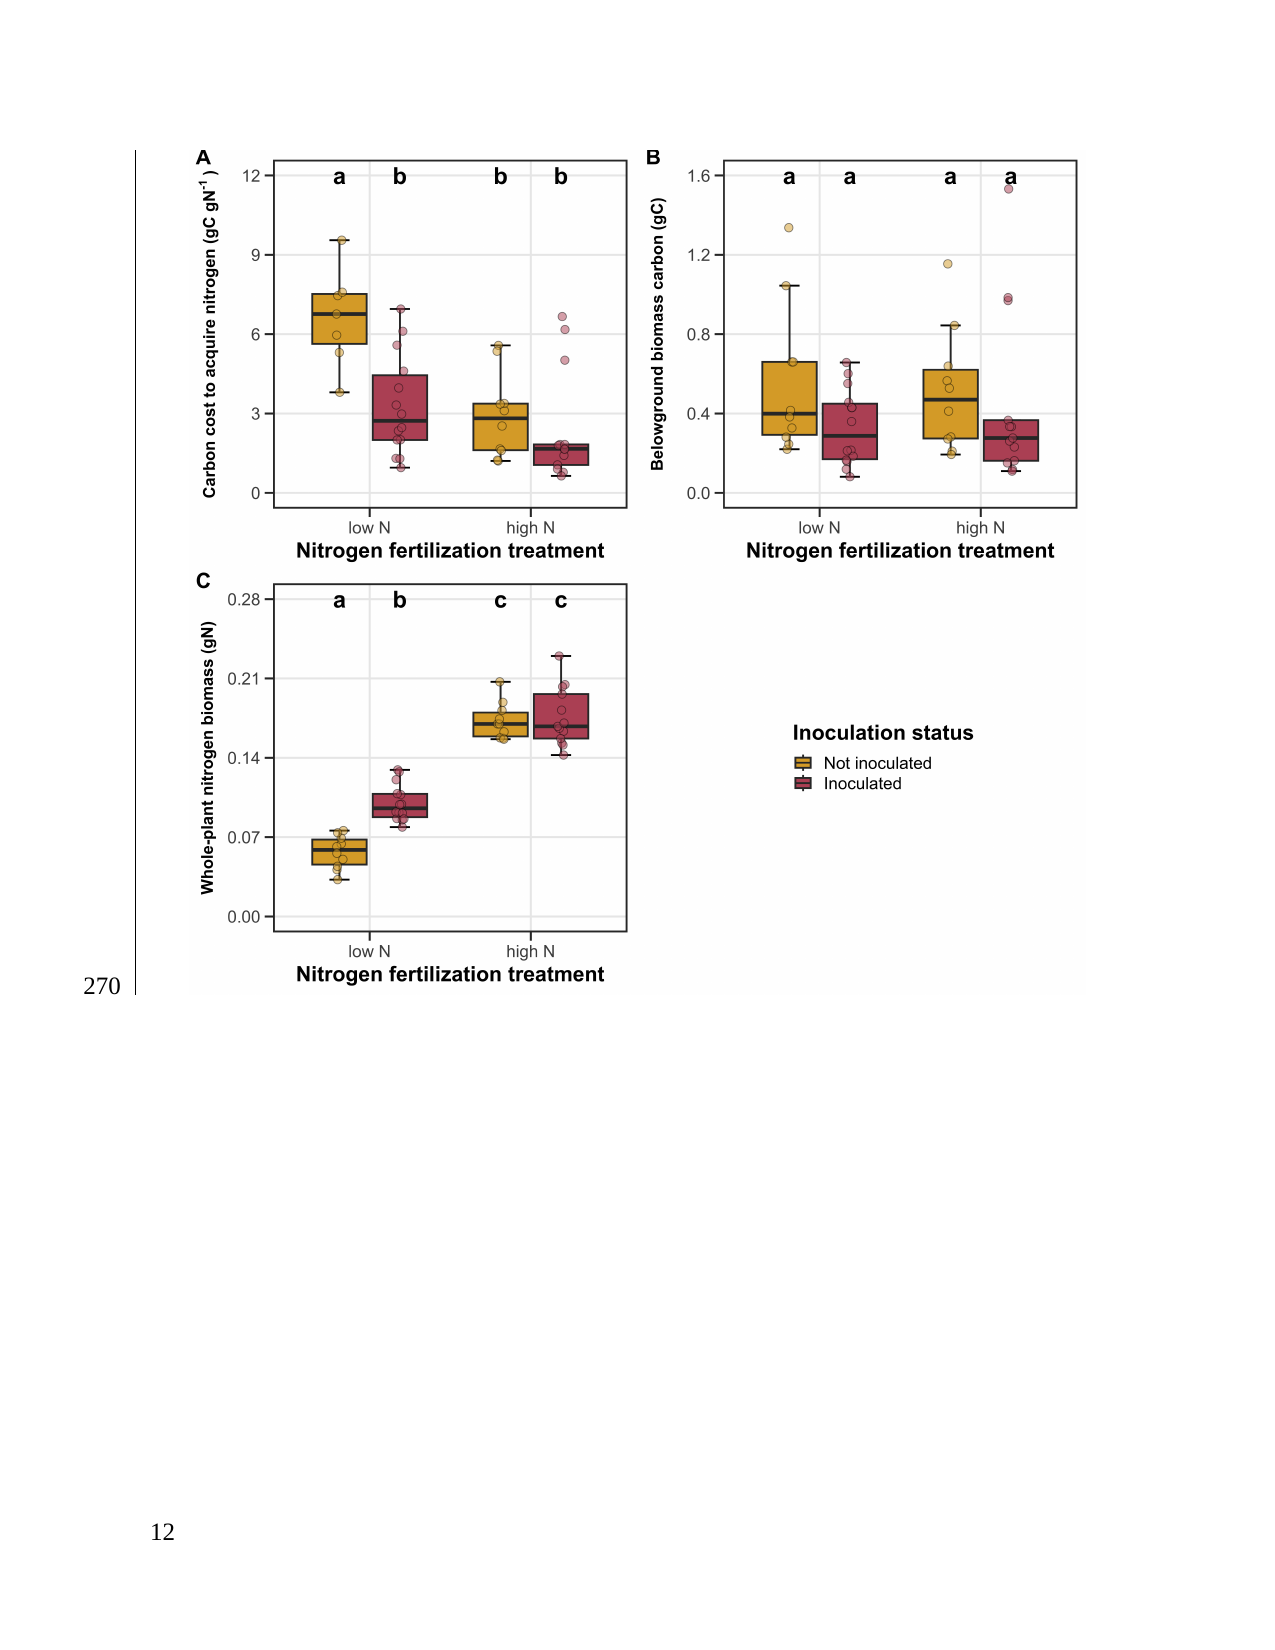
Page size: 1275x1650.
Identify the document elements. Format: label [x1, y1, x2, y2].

picture [188, 150, 1087, 995]
